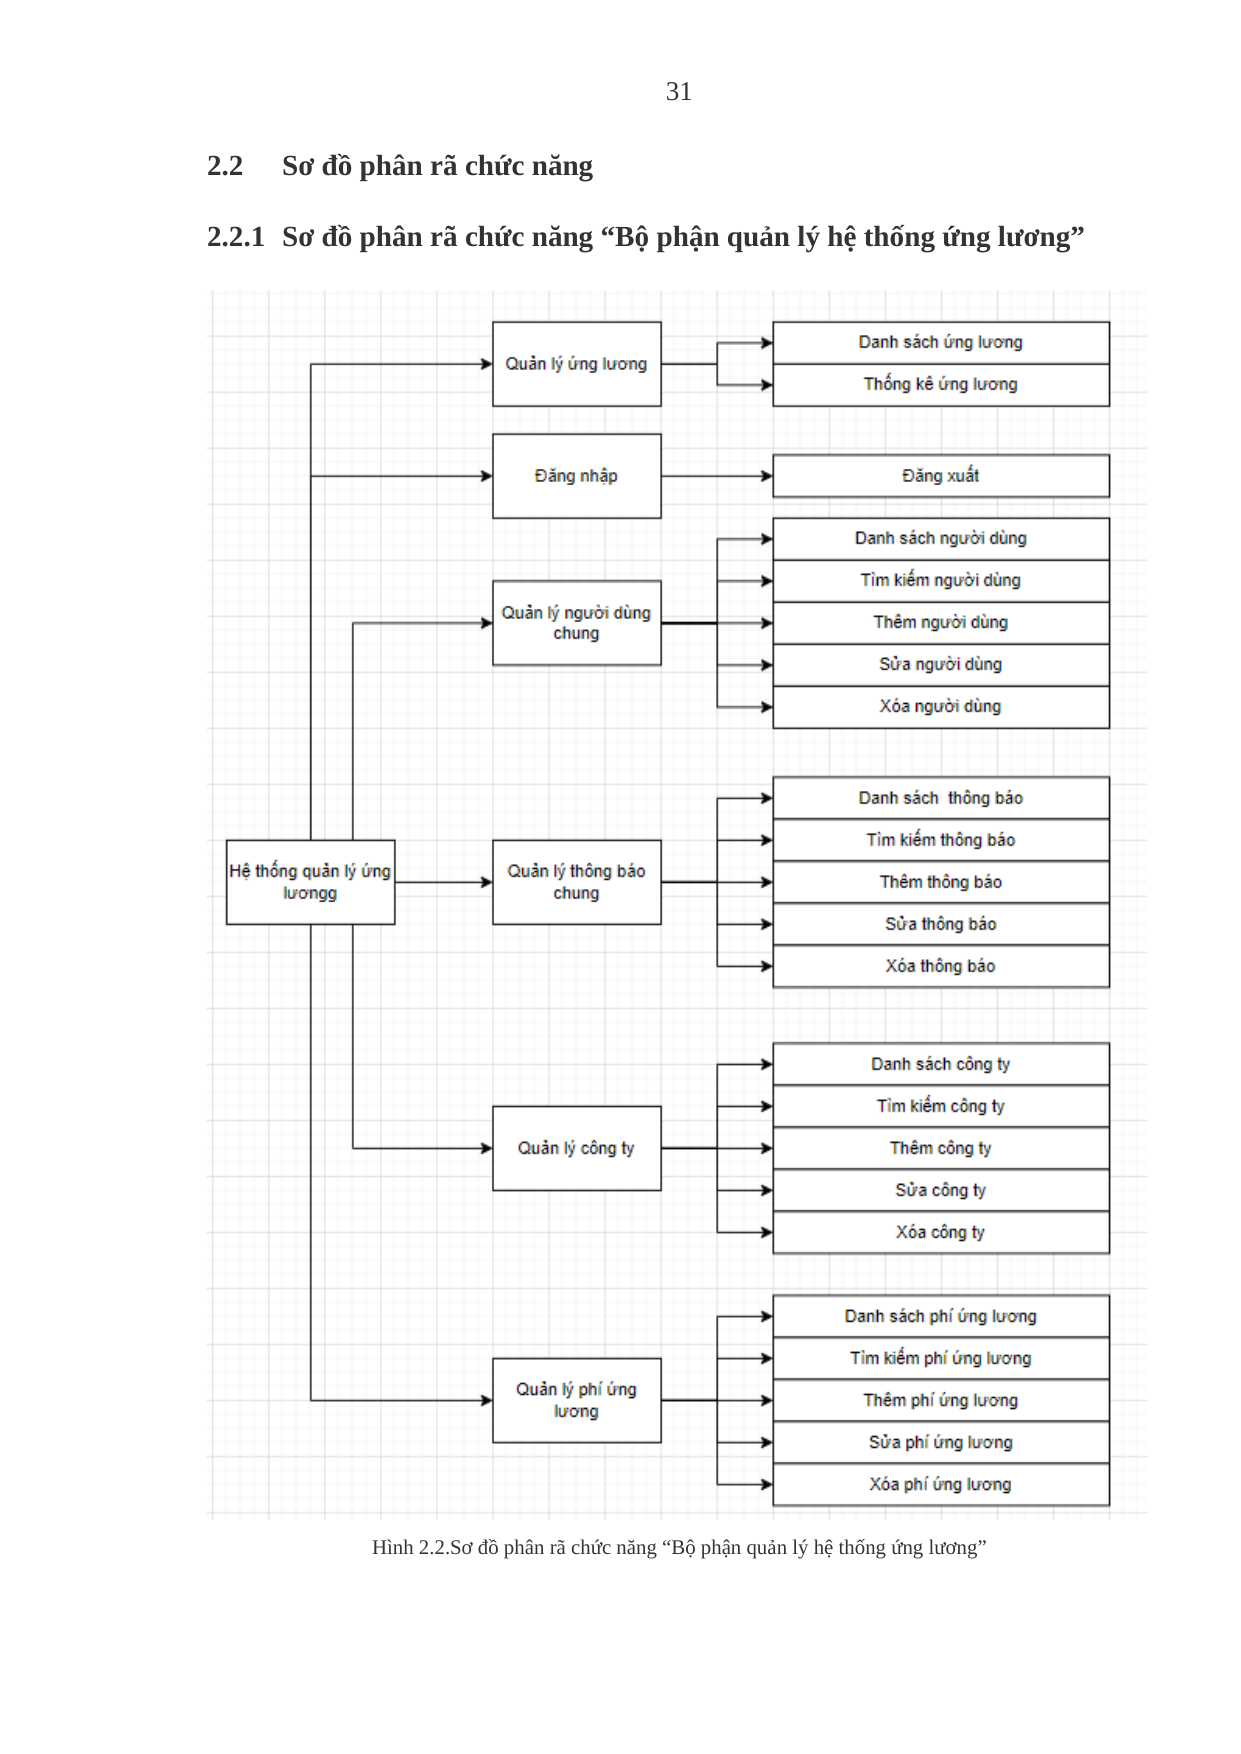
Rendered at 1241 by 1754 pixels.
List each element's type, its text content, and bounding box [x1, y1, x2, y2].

subtitle Sơ đồ phân rã chức năng “Bộ phận quản lý hệ thống ứng lương” [207, 219, 1152, 252]
subtitle Sơ đồ phân rã chức năng [207, 148, 1152, 181]
picture [206, 290, 1148, 1520]
